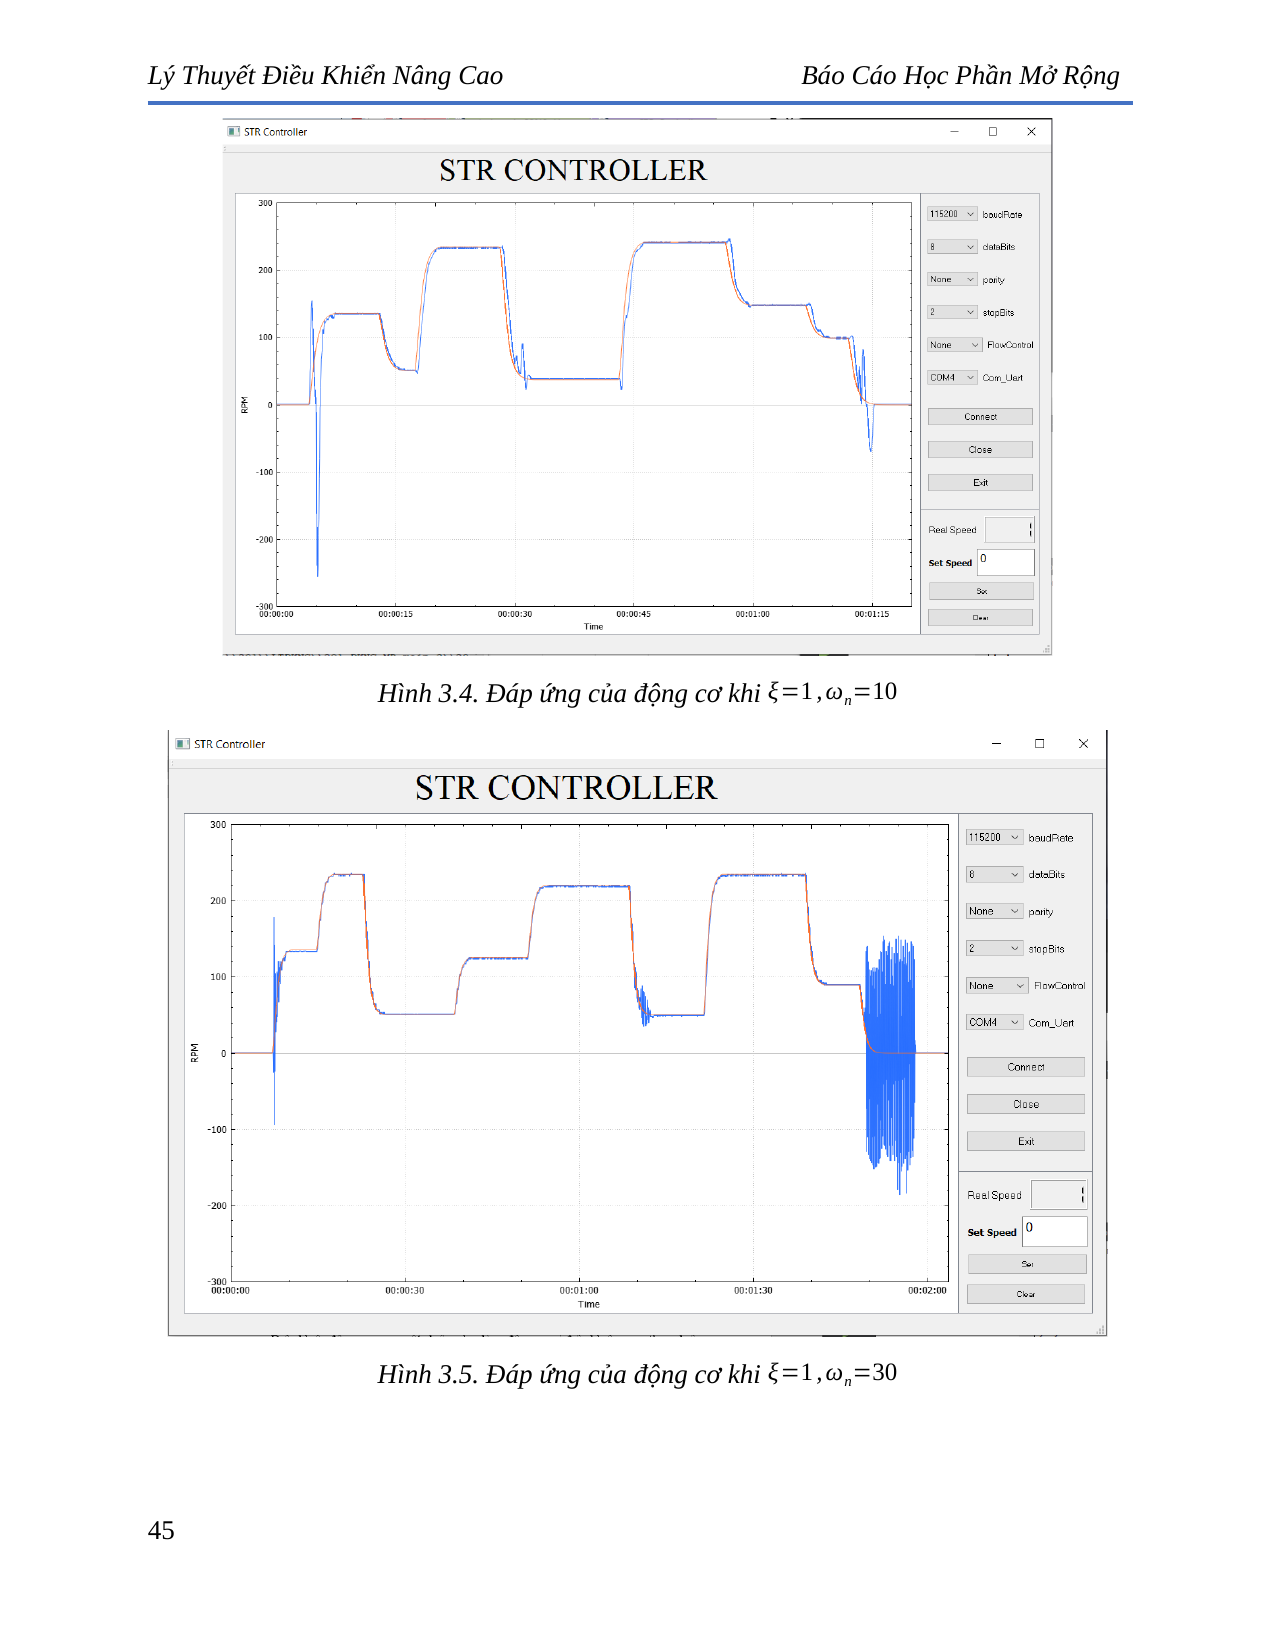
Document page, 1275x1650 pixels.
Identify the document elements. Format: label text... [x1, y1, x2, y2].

text Hình 3.5. Đáp ứng của động cơ khi [148, 1358, 1127, 1389]
picture [167, 730, 1108, 1337]
text Hình 3.4. Đáp ứng của động cơ khi [148, 677, 1127, 709]
picture [222, 118, 1053, 656]
